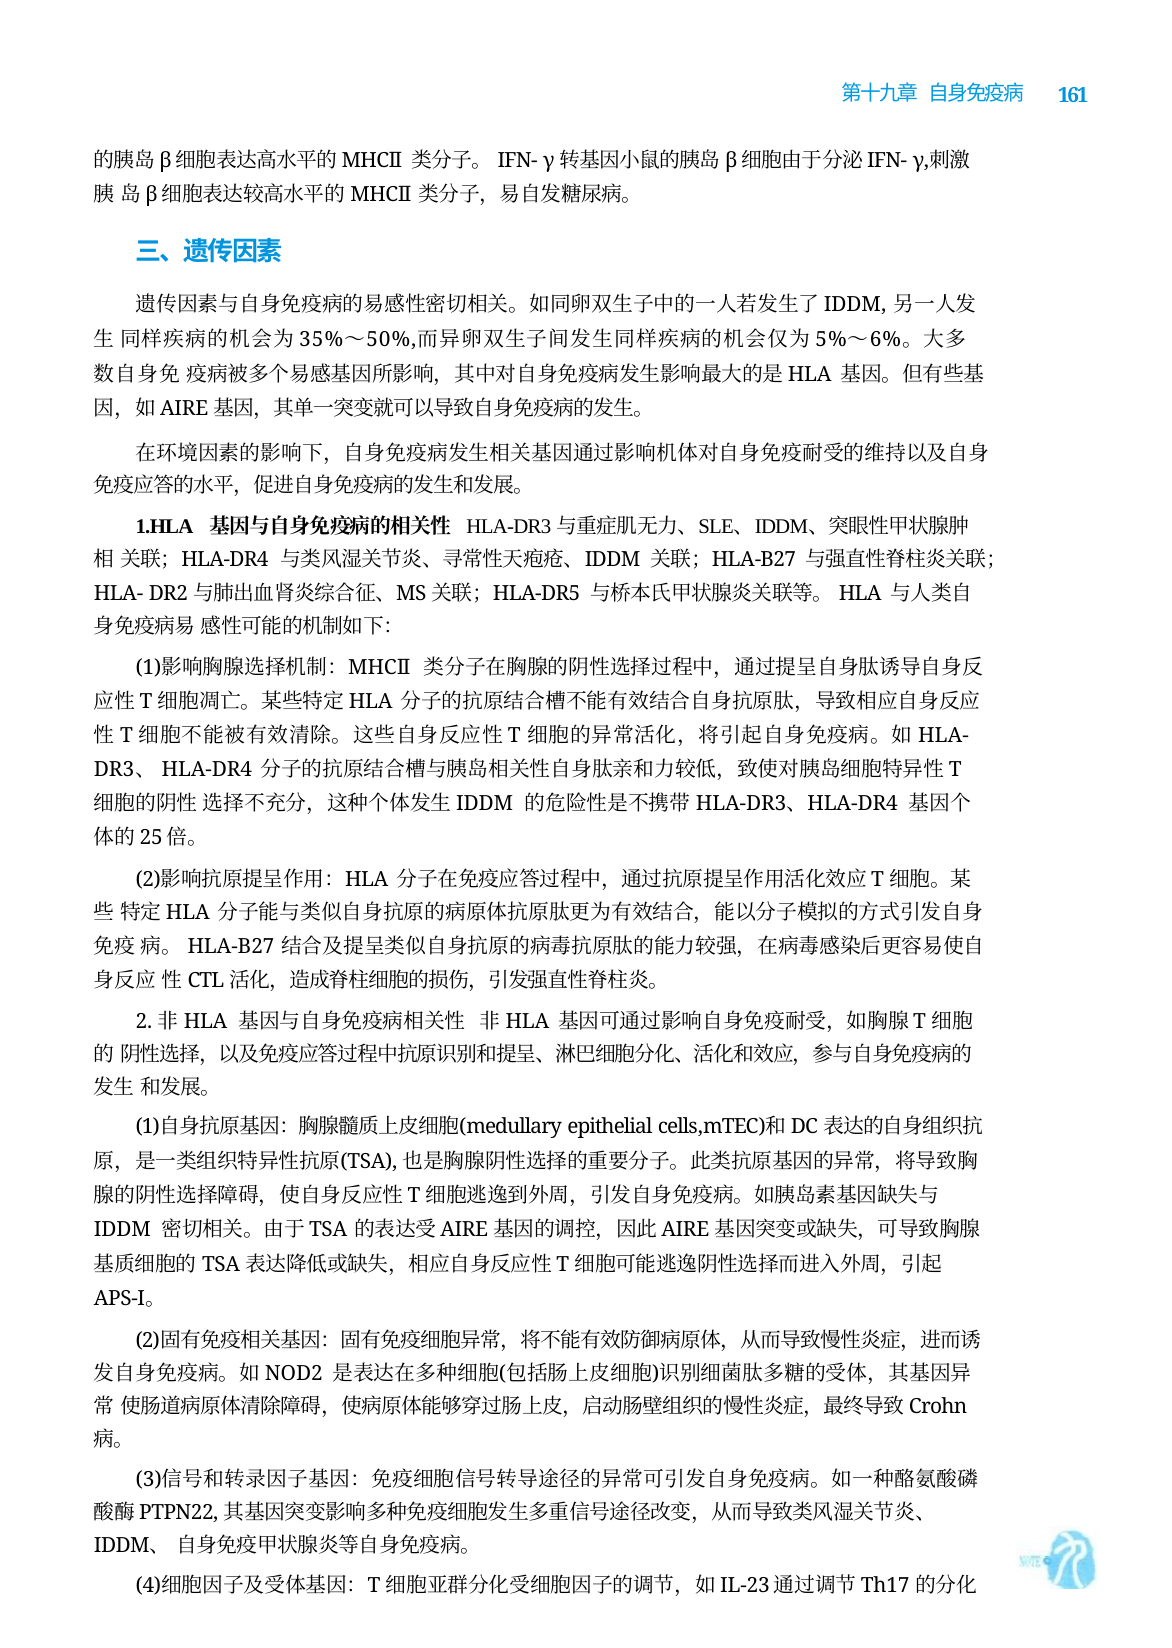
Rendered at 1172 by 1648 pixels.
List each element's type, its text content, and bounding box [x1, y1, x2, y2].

text 三、遗传因素 [136, 232, 1097, 267]
text (1)自身抗原基因：胸腺髓质上皮细胞(medullary epithelial cells,mTEC)和DC 表达的自身组织抗 原，是一类组织特异性抗原(TSA), 也是胸腺阴性选择的重要分子。此类抗原基因的异常，将导致胸 腺的阴性选择障碍，使自身反应性T 细胞逃逸到外周，引发自身免疫病。如胰岛素基因缺失与IDDM 密切相关。由于TSA 的表达受AIRE 基因的调控，因此AIRE 基因突变或缺失，可导致胸腺基质细胞的 TSA 表达降低或缺失，相应自身反应性T 细胞可能逃逸阴性选择而进入外周，引起APS-I。 [94, 1110, 986, 1311]
text 2. 非 HLA 基因与自身免疫病相关性 非 HLA 基因可通过影响自身免疫耐受，如胸腺T 细胞的 阴性选择，以及免疫应答过程中抗原识别和提呈、淋巴细胞分化、活化和效应，参与自身免疫病的发生 和发展。 [94, 1004, 988, 1100]
text (1)影响胸腺选择机制：MHCⅡ 类分子在胸腺的阴性选择过程中，通过提呈自身肽诱导自身反 应性T 细胞凋亡。某些特定HLA 分子的抗原结合槽不能有效结合自身抗原肽，导致相应自身反应性 T 细胞不能被有效清除。这些自身反应性T 细胞的异常活化，将引起自身免疫病。如 HLA-DR3、 HLA-DR4 分子的抗原结合槽与胰岛相关性自身肽亲和力较低，致使对胰岛细胞特异性T 细胞的阴性 选择不充分，这种个体发生IDDM 的危险性是不携带 HLA-DR3、HLA-DR4 基因个体的25倍。 [94, 651, 985, 851]
text 遗传因素与自身免疫病的易感性密切相关。如同卵双生子中的一人若发生了IDDM, 另一人发生 同样疾病的机会为35%～50%,而异卵双生子间发生同样疾病的机会仅为5%～6%。大多数自身免 疫病被多个易感基因所影响，其中对自身免疫病发生影响最大的是HLA 基因。但有些基因，如AIRE 基因，其单一突变就可以导致自身免疫病的发生。 [94, 288, 987, 422]
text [94, 1569, 985, 1599]
picture [1015, 1526, 1097, 1589]
text 1.HLA 基因与自身免疫病的相关性 HLA-DR3 与重症肌无力、SLE、IDDM、突眼性甲状腺肿相 关联；HLA-DR4 与类风湿关节炎、寻常性天疱疮、IDDM 关联；HLA-B27 与强直性脊柱炎关联；HLA- DR2 与肺出血肾炎综合征、MS 关联；HLA-DR5 与桥本氏甲状腺炎关联等。 HLA 与人类自身免疫病易 感性可能的机制如下： [94, 509, 988, 640]
text 第十九章 自身免疫病 161 [94, 78, 1090, 107]
text (2)固有免疫相关基因：固有免疫细胞异常，将不能有效防御病原体，从而导致慢性炎症，进而诱 发自身免疫病。如NOD2 是表达在多种细胞(包括肠上皮细胞)识别细菌肽多糖的受体，其基因异常 使肠道病原体清除障碍，使病原体能够穿过肠上皮，启动肠壁组织的慢性炎症，最终导致Crohn病。 [94, 1323, 985, 1452]
text (2)影响抗原提呈作用：HLA 分子在免疫应答过程中，通过抗原提呈作用活化效应T 细胞。某些 特定HLA 分子能与类似自身抗原的病原体抗原肽更为有效结合，能以分子模拟的方式引发自身免疫 病。 HLA-B27 结合及提呈类似自身抗原的病毒抗原肽的能力较强，在病毒感染后更容易使自身反应 性 CTL 活化，造成脊柱细胞的损伤，引发强直性脊柱炎。 [94, 862, 989, 993]
text 的胰岛β细胞表达高水平的MHCⅡ 类分子。 IFN- γ转基因小鼠的胰岛β细胞由于分泌IFN- γ,刺激胰 岛β细胞表达较高水平的 MHCⅡ 类分子，易自发糖尿病。 [94, 143, 986, 207]
text 在环境因素的影响下，自身免疫病发生相关基因通过影响机体对自身免疫耐受的维持以及自身 免疫应答的水平，促进自身免疫病的发生和发展。 [94, 437, 989, 499]
text (3)信号和转录因子基因：免疫细胞信号转导途径的异常可引发自身免疫病。如一种酪氨酸磷 酸酶PTPN22, 其基因突变影响多种免疫细胞发生多重信号途径改变，从而导致类风湿关节炎、IDDM、 自身免疫甲状腺炎等自身免疫病。 [94, 1462, 985, 1558]
